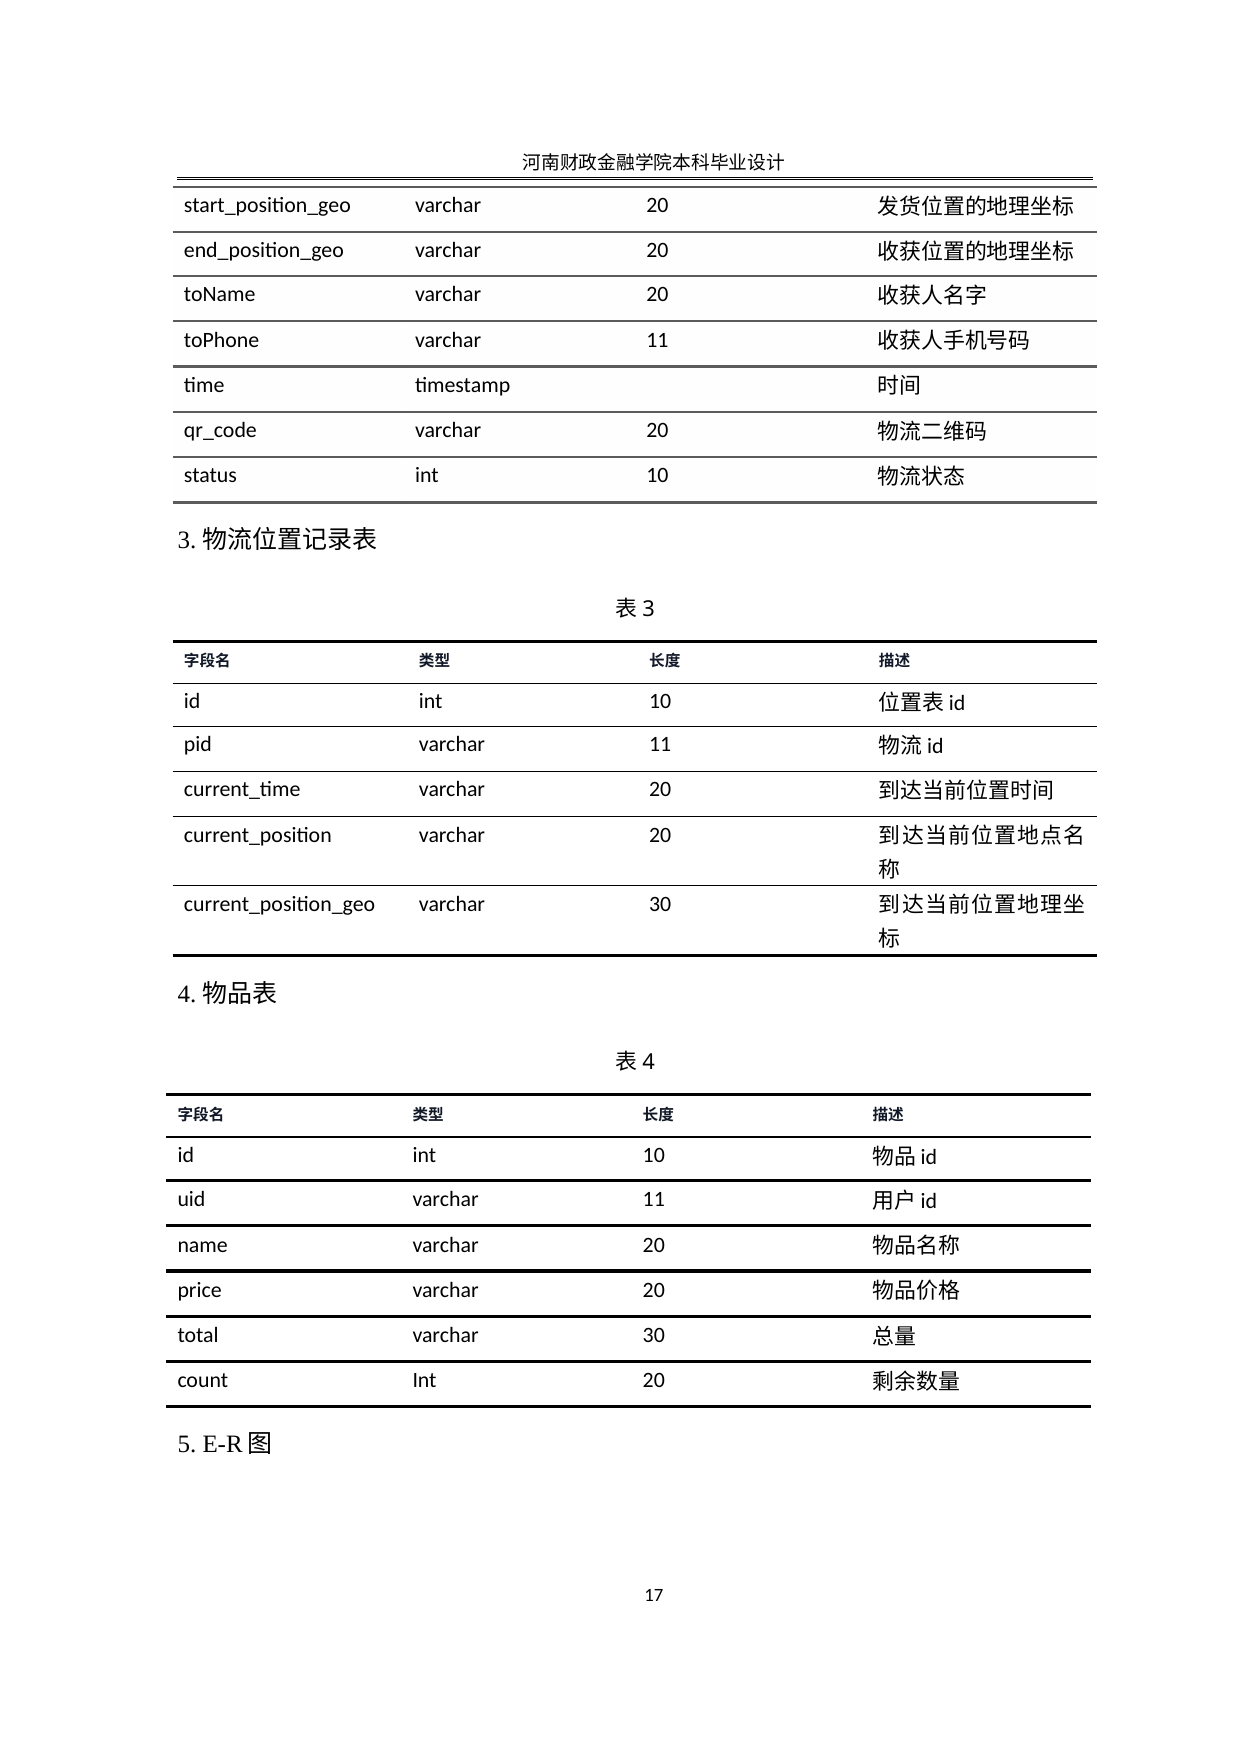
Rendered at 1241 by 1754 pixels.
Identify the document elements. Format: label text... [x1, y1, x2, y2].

table_cell current_position_geo [173, 886, 407, 954]
list 4. 物品表 [177, 957, 1093, 1025]
text 表 3 [177, 590, 1093, 624]
table_cell varchar [404, 322, 635, 365]
table_cell 20 [635, 413, 866, 456]
table_cell varchar [408, 817, 638, 885]
list 5. E-R图 [177, 1408, 1093, 1476]
table_cell time [173, 368, 403, 411]
table_cell name [166, 1227, 401, 1269]
table_cell toName [173, 277, 403, 320]
table_cell 剩余数量 [861, 1363, 1091, 1405]
table_cell id [166, 1138, 401, 1179]
table_cell 物流二维码 [866, 413, 1097, 456]
table_header 字段名 [173, 643, 407, 683]
table_cell 10 [638, 684, 867, 726]
table_cell Int [401, 1363, 631, 1405]
table_cell price [166, 1273, 401, 1314]
table_cell total [166, 1318, 401, 1360]
table_cell 10 [635, 458, 866, 501]
table_cell 到达当前位置地理坐标 [868, 886, 1097, 954]
table_cell 11 [631, 1182, 861, 1224]
table_header 描述 [868, 643, 1097, 683]
table_cell 11 [638, 727, 867, 771]
table_cell 物品名称 [861, 1227, 1091, 1269]
table_cell 用户id [861, 1182, 1091, 1224]
table_cell status [173, 458, 403, 501]
table_cell 20 [638, 817, 867, 885]
table_cell 11 [635, 322, 866, 365]
table_cell 时间 [866, 368, 1097, 411]
table_cell varchar [404, 188, 635, 231]
table_cell varchar [408, 772, 638, 816]
table_cell varchar [401, 1182, 631, 1224]
table_cell timestamp [404, 368, 635, 411]
table_cell 总量 [861, 1318, 1091, 1360]
table_cell 30 [638, 886, 867, 954]
table_cell varchar [401, 1318, 631, 1360]
table_cell int [404, 458, 635, 501]
table_cell toPhone [173, 322, 403, 365]
table_cell count [166, 1363, 401, 1405]
table_cell pid [173, 727, 407, 771]
table_cell 10 [631, 1138, 861, 1179]
table_cell end_position_geo [173, 233, 403, 275]
table_cell 发货位置的地理坐标 [866, 188, 1097, 231]
table_header 类型 [401, 1096, 631, 1136]
table_cell 到达当前位置地点名称 [868, 817, 1097, 885]
table_header 字段名 [166, 1096, 401, 1136]
table_cell 20 [635, 188, 866, 231]
table_cell id [173, 684, 407, 726]
table_cell 物品价格 [861, 1273, 1091, 1314]
table_cell varchar [404, 233, 635, 275]
table_cell varchar [401, 1227, 631, 1269]
table_cell 收获位置的地理坐标 [866, 233, 1097, 275]
table_cell varchar [401, 1273, 631, 1314]
table_cell 位置表id [868, 684, 1097, 726]
table_cell 物流id [868, 727, 1097, 771]
table_cell uid [166, 1182, 401, 1224]
table_cell 20 [631, 1363, 861, 1405]
table_header 长度 [631, 1096, 861, 1136]
table_cell varchar [404, 277, 635, 320]
table_cell 20 [635, 233, 866, 275]
table_cell 30 [631, 1318, 861, 1360]
table_cell int [408, 684, 638, 726]
table_cell current_time [173, 772, 407, 816]
table_cell start_position_geo [173, 188, 403, 231]
table_cell 20 [635, 277, 866, 320]
table_cell 收获人手机号码 [866, 322, 1097, 365]
table_cell 收获人名字 [866, 277, 1097, 320]
table_cell varchar [404, 413, 635, 456]
table_cell 20 [631, 1227, 861, 1269]
table_cell 20 [631, 1273, 861, 1314]
table_cell 物品id [861, 1138, 1091, 1179]
table_cell varchar [408, 727, 638, 771]
list 3. 物流位置记录表 [177, 504, 1093, 572]
table_cell [635, 368, 866, 411]
table_header 长度 [638, 643, 867, 683]
table_cell 20 [638, 772, 867, 816]
table_cell qr_code [173, 413, 403, 456]
table_cell current_position [173, 817, 407, 885]
table_cell int [401, 1138, 631, 1179]
table_header 类型 [408, 643, 638, 683]
table_cell 到达当前位置时间 [868, 772, 1097, 816]
table_cell varchar [408, 886, 638, 954]
text 表 4 [177, 1043, 1093, 1077]
table_header 描述 [861, 1096, 1091, 1136]
table_cell 物流状态 [866, 458, 1097, 501]
